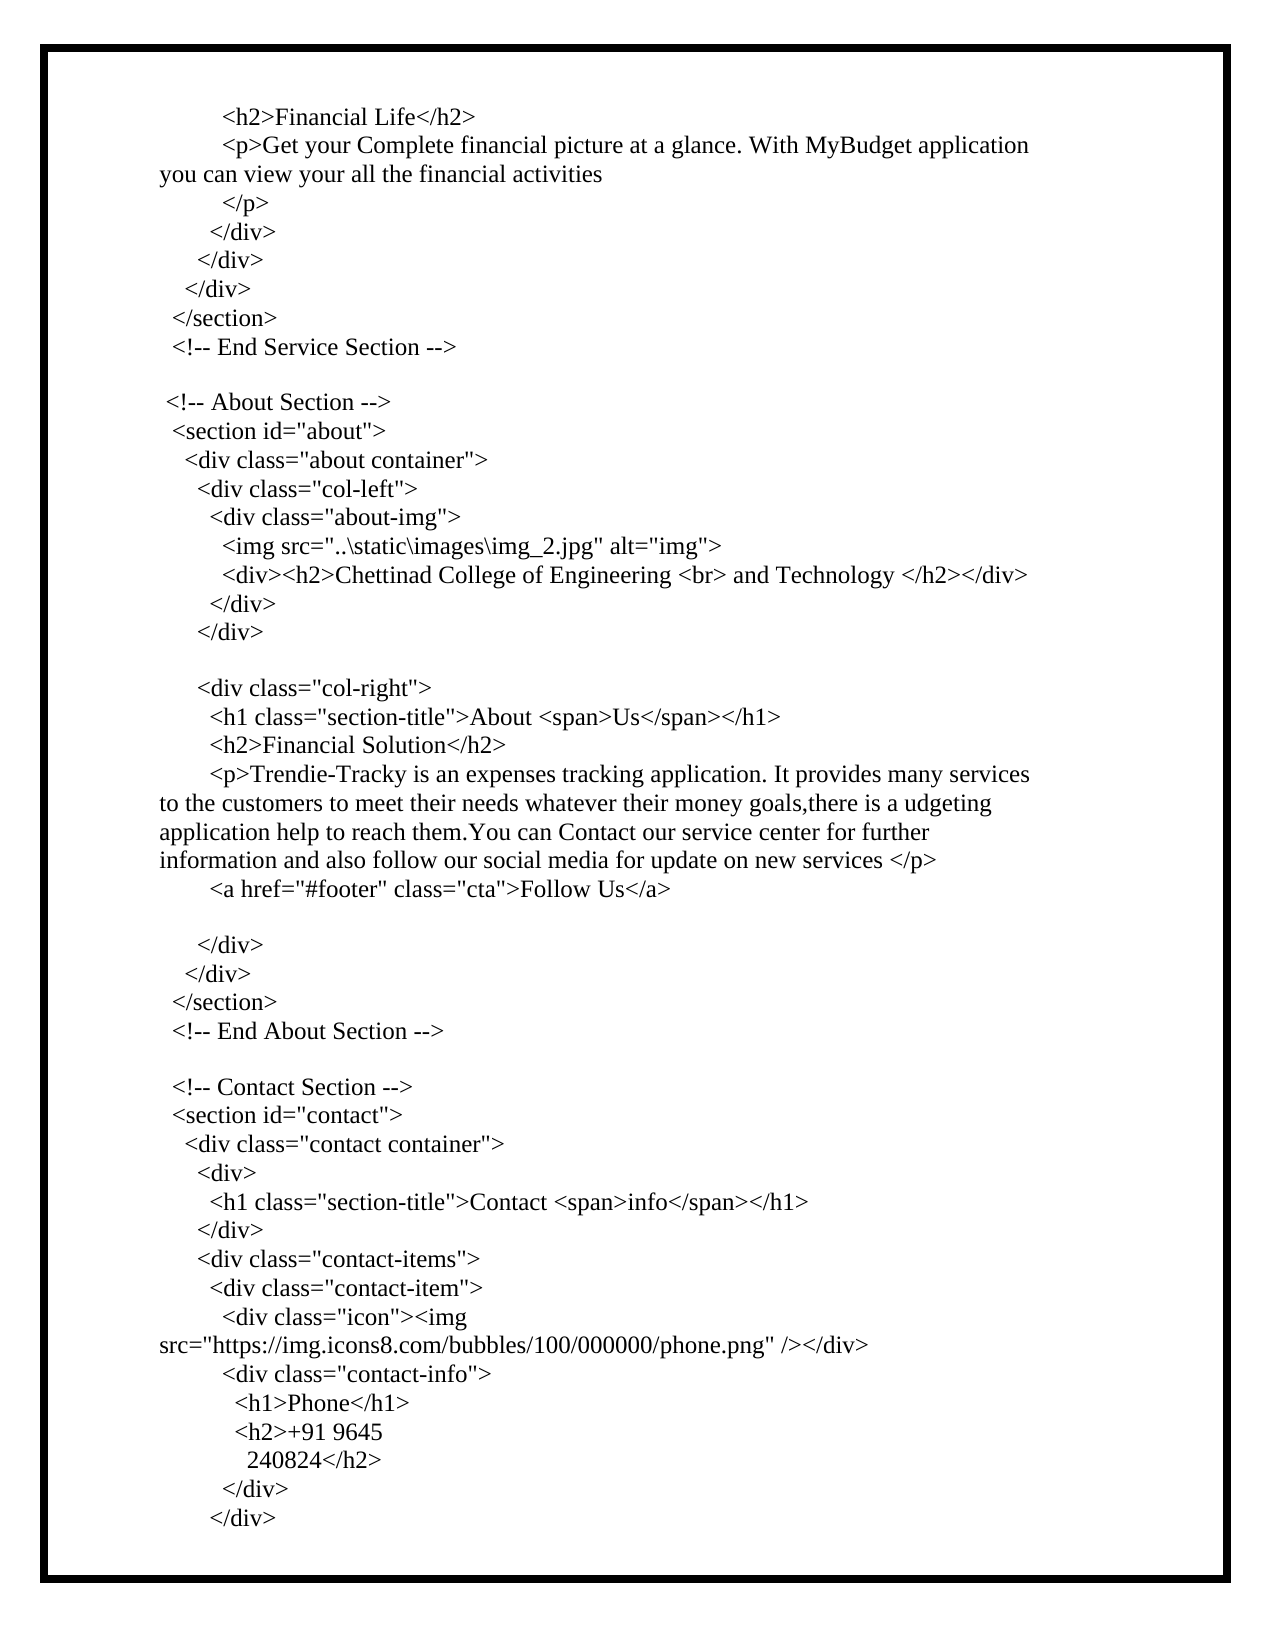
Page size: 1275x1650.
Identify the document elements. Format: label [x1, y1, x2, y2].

table_header [144, 102, 1058, 1532]
